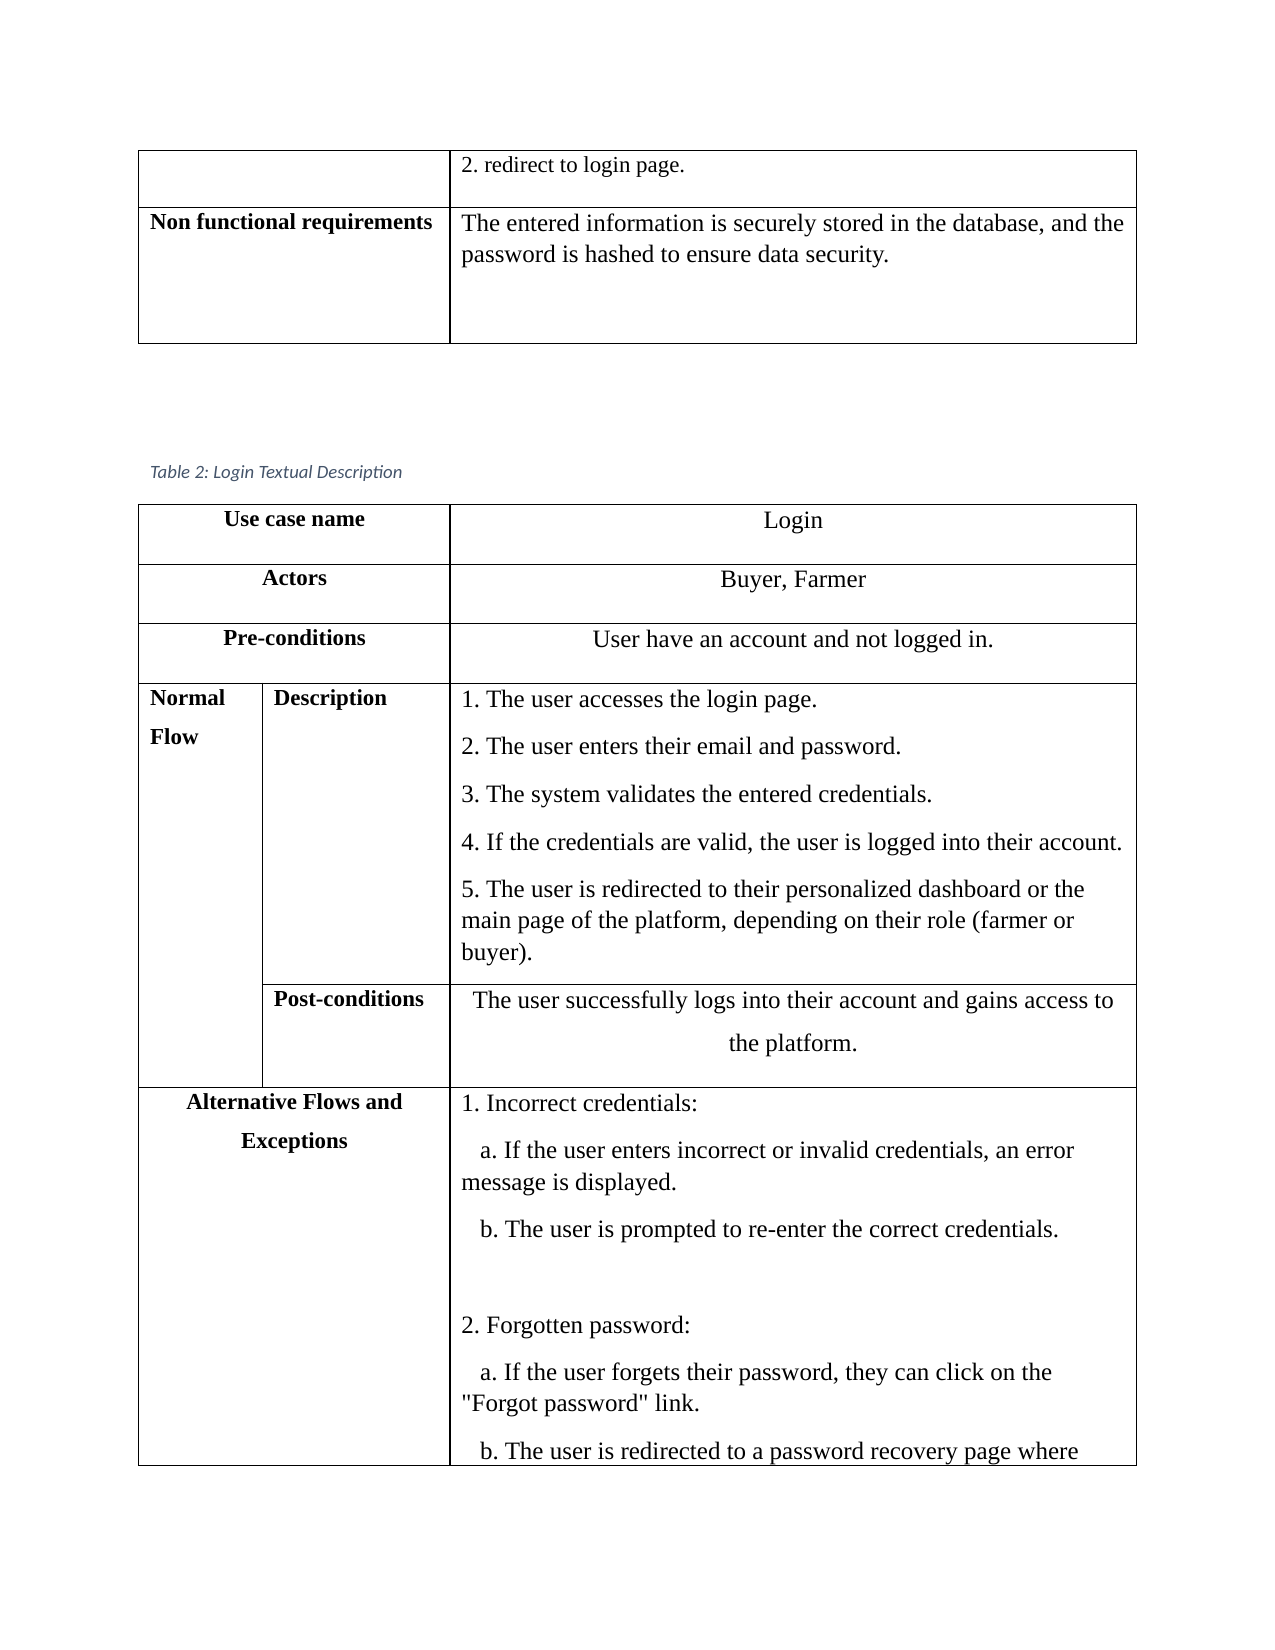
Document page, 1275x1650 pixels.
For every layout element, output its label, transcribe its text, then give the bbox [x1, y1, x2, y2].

table_header Use case name [139, 505, 449, 563]
table_cell Normal Flow [139, 684, 262, 1087]
table_cell 1. The user accesses the login page. 2. The user enters their email and password. 3. The system validates the entered credentials. 4. If the credentials are valid, the user is logged into their account. 5. The user is redirected to their personalized dashboard or the main page of the platform, depending on their role (farmer or buyer). [451, 684, 1136, 984]
table_cell The entered information is securely stored in the database, and the password is hashed to ensure data security. [451, 208, 1136, 343]
table_cell Buyer, Farmer [451, 565, 1136, 623]
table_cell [451, 151, 1136, 207]
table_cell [139, 151, 449, 207]
table_cell Actors [139, 565, 449, 623]
table_cell Pre-conditions [139, 624, 449, 683]
table_cell Description [263, 684, 449, 984]
table_cell User have an account and not logged in. [451, 624, 1136, 683]
table_header Login [451, 505, 1136, 563]
table_cell The user successfully logs into their account and gains access to the platform. [451, 985, 1136, 1087]
table_cell Non functional requirements [139, 208, 449, 343]
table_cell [451, 1088, 1136, 1465]
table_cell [139, 1088, 449, 1465]
table_cell Post-conditions [263, 985, 449, 1087]
